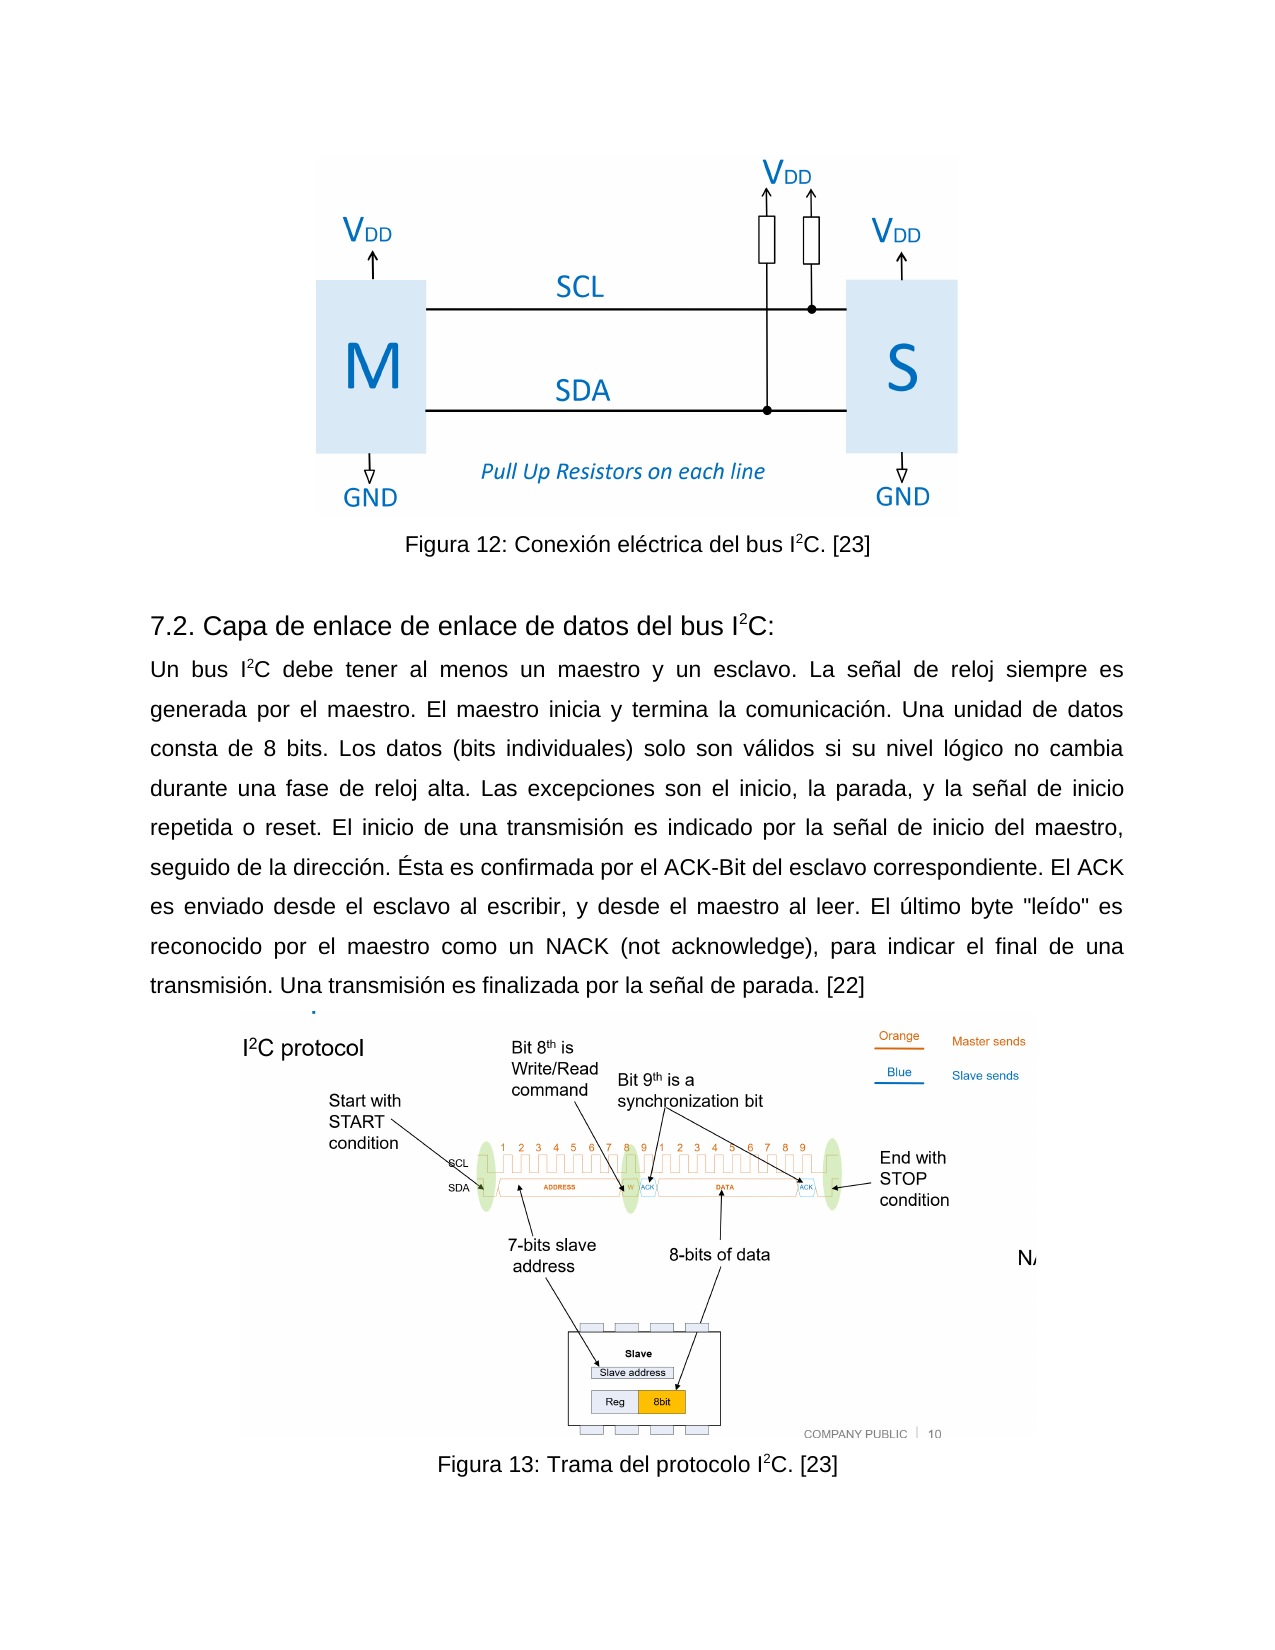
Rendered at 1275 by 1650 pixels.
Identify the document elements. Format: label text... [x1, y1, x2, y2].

list Un bus I2C debe tener al menos un maestro y un esclavo. La señal de reloj siempre es generada por el maestro. El maestro inicia y termina la comunicación. Una unidad de datos consta de 8 bits. Los datos (bits individuales) solo son válidos si su nivel lógico no cambia durante una fase de reloj alta. Las excepciones son el inicio, la parada, y la señal de inicio repetida o reset. El inicio de una transmisión es indicado por la señal de inicio del maestro, seguido de la dirección. Ésta es confirmada por el ACK-Bit del esclavo correspondiente. El ACK es enviado desde el esclavo al escribir, y desde el maestro al leer. El último byte "leído" es reconocido por el maestro como un NACK (not acknowledge), para indicar el final de una transmisión. Una transmisión es finalizada por la señal de parada. [22] [150, 656, 1125, 999]
list Figura 13: Trama del protocolo I2C. [23] [150, 1451, 1125, 1478]
picture [316, 155, 959, 517]
picture [238, 1011, 1037, 1438]
list Figura 12: Conexión eléctrica del bus I2C. [23] [150, 531, 1125, 557]
list Capa de enlace de enlace de datos del bus I2C: [150, 609, 1125, 641]
